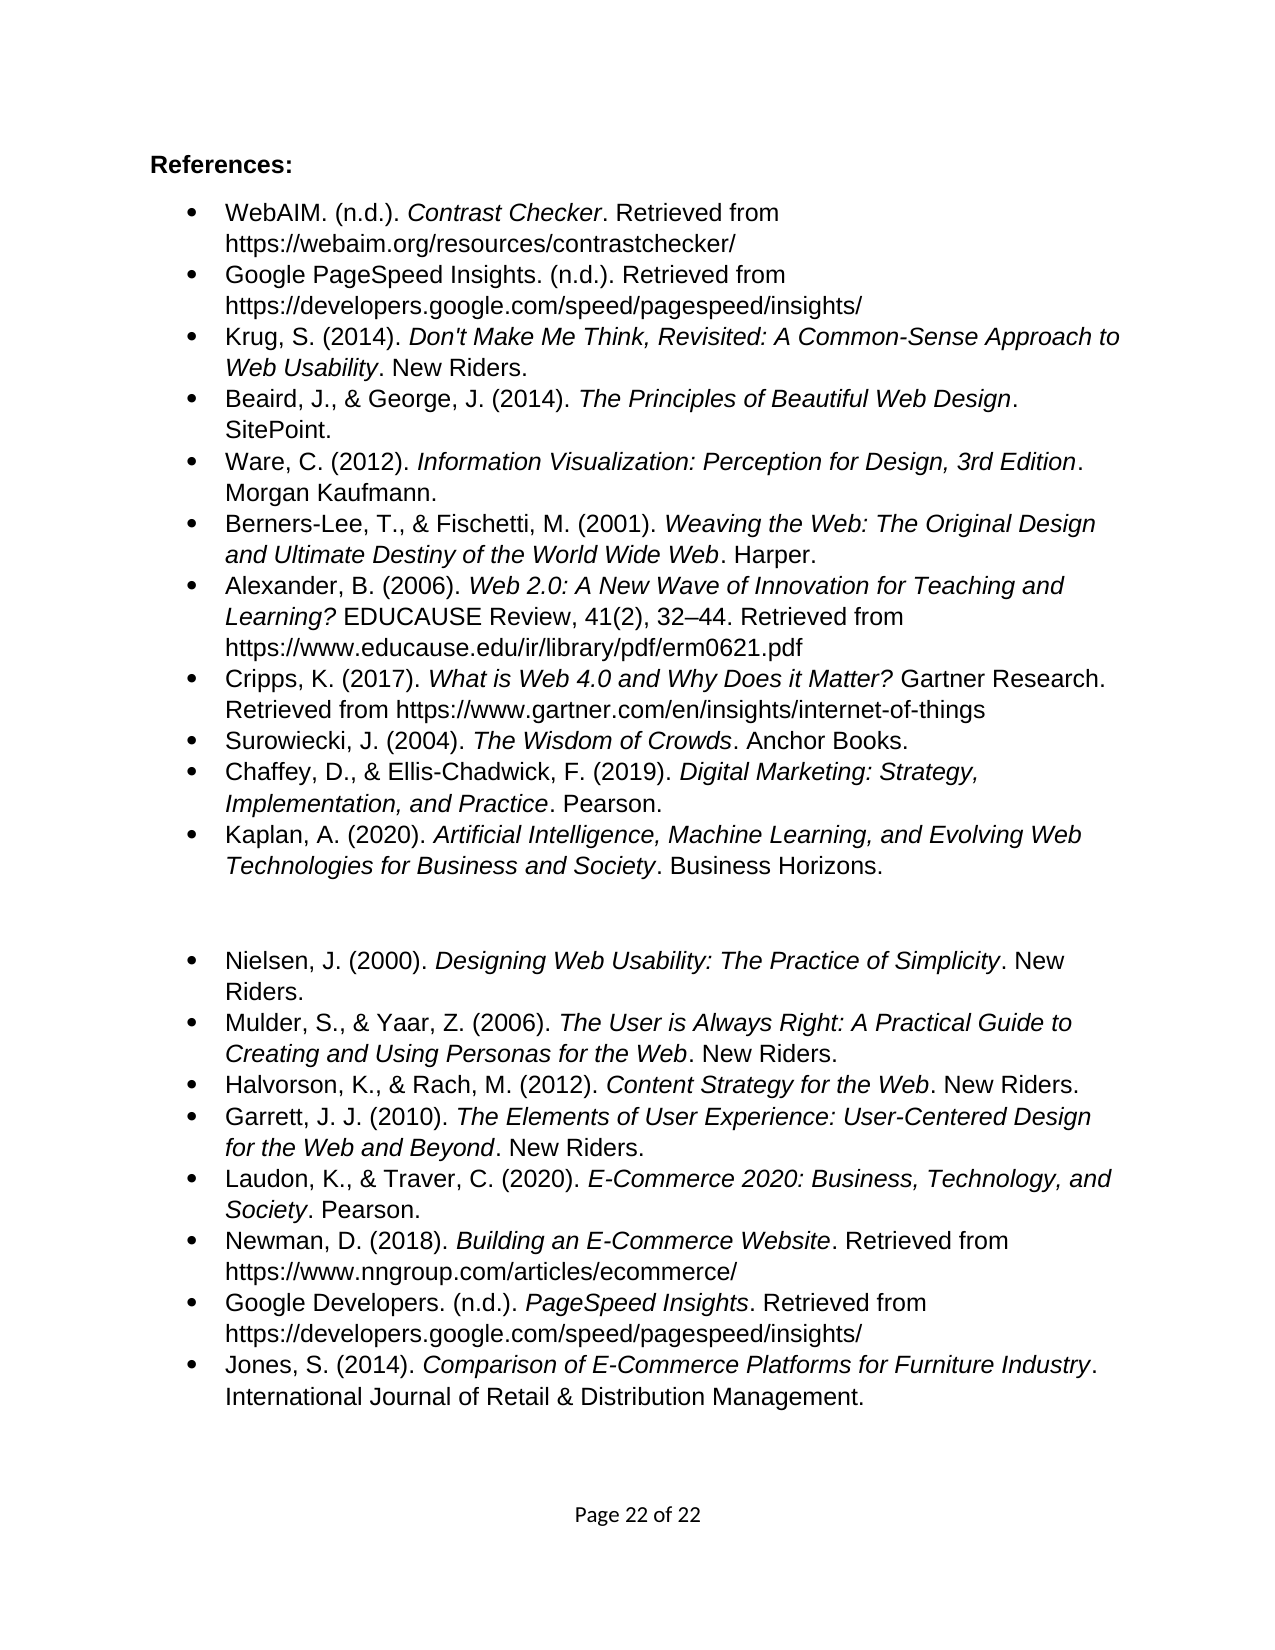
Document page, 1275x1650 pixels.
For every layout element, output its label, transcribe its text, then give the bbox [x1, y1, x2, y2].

list Beaird, J., & George, J. (2014). The Principles of Beautiful Web Design. SitePoint. [187, 384, 1125, 444]
list Garrett, J. J. (2010). The Elements of User Experience: User-Centered Design for the Web and Beyond. New Riders. [187, 1102, 1125, 1162]
list Ware, C. (2012). Information Visualization: Perception for Design, 3rd Edition. Morgan Kaufmann. [187, 446, 1125, 506]
list Krug, S. (2014). Don't Make Me Think, Revisited: A Common-Sense Approach to Web Usability. New Riders. [187, 322, 1125, 382]
list Cripps, K. (2017). What is Web 4.0 and Why Does it Matter? Gartner Research. Retrieved from https://www.gartner.com/en/insights/internet-of-things [187, 664, 1125, 724]
list Mulder, S., & Yaar, Z. (2006). The User is Always Right: A Practical Guide to Creating and Using Personas for the Web. New Riders. [187, 1008, 1125, 1068]
list Surowiecki, J. (2004). The Wisdom of Crowds. Anchor Books. [187, 726, 1125, 755]
list WebAIM. (n.d.). Contrast Checker. Retrieved from https://webaim.org/resources/contrastchecker/ [187, 198, 1125, 258]
list Alexander, B. (2006). Web 2.0: A New Wave of Innovation for Teaching and Learning? EDUCAUSE Review, 41(2), 32–44. Retrieved from https://www.educause.edu/ir/library/pdf/erm0621.pdf [187, 571, 1125, 662]
list Google Developers. (n.d.). PageSpeed Insights. Retrieved from https://developers.google.com/speed/pagespeed/insights/ [187, 1288, 1125, 1348]
list Laudon, K., & Traver, C. (2020). E-Commerce 2020: Business, Technology, and Society. Pearson. [187, 1164, 1125, 1224]
list Berners-Lee, T., & Fischetti, M. (2001). Weaving the Web: The Original Design and Ultimate Destiny of the World Wide Web. Harper. [187, 509, 1125, 568]
list Google PageSpeed Insights. (n.d.). Retrieved from https://developers.google.com/speed/pagespeed/insights/ [187, 260, 1125, 320]
text References: [150, 150, 1125, 179]
list Chaffey, D., & Ellis-Chadwick, F. (2019). Digital Marketing: Strategy, Implementation, and Practice. Pearson. [187, 757, 1125, 817]
list Kaplan, A. (2020). Artificial Intelligence, Machine Learning, and Evolving Web Technologies for Business and Society. Business Horizons. [187, 819, 1125, 879]
list Jones, S. (2014). Comparison of E-Commerce Platforms for Furniture Industry. International Journal of Retail & Distribution Management. [187, 1350, 1125, 1410]
list Nielsen, J. (2000). Designing Web Usability: The Practice of Simplicity. New Riders. [187, 946, 1125, 1006]
list Halvorson, K., & Rach, M. (2012). Content Strategy for the Web. New Riders. [187, 1071, 1125, 1099]
list Newman, D. (2018). Building an E-Commerce Website. Retrieved from https://www.nngroup.com/articles/ecommerce/ [187, 1226, 1125, 1286]
